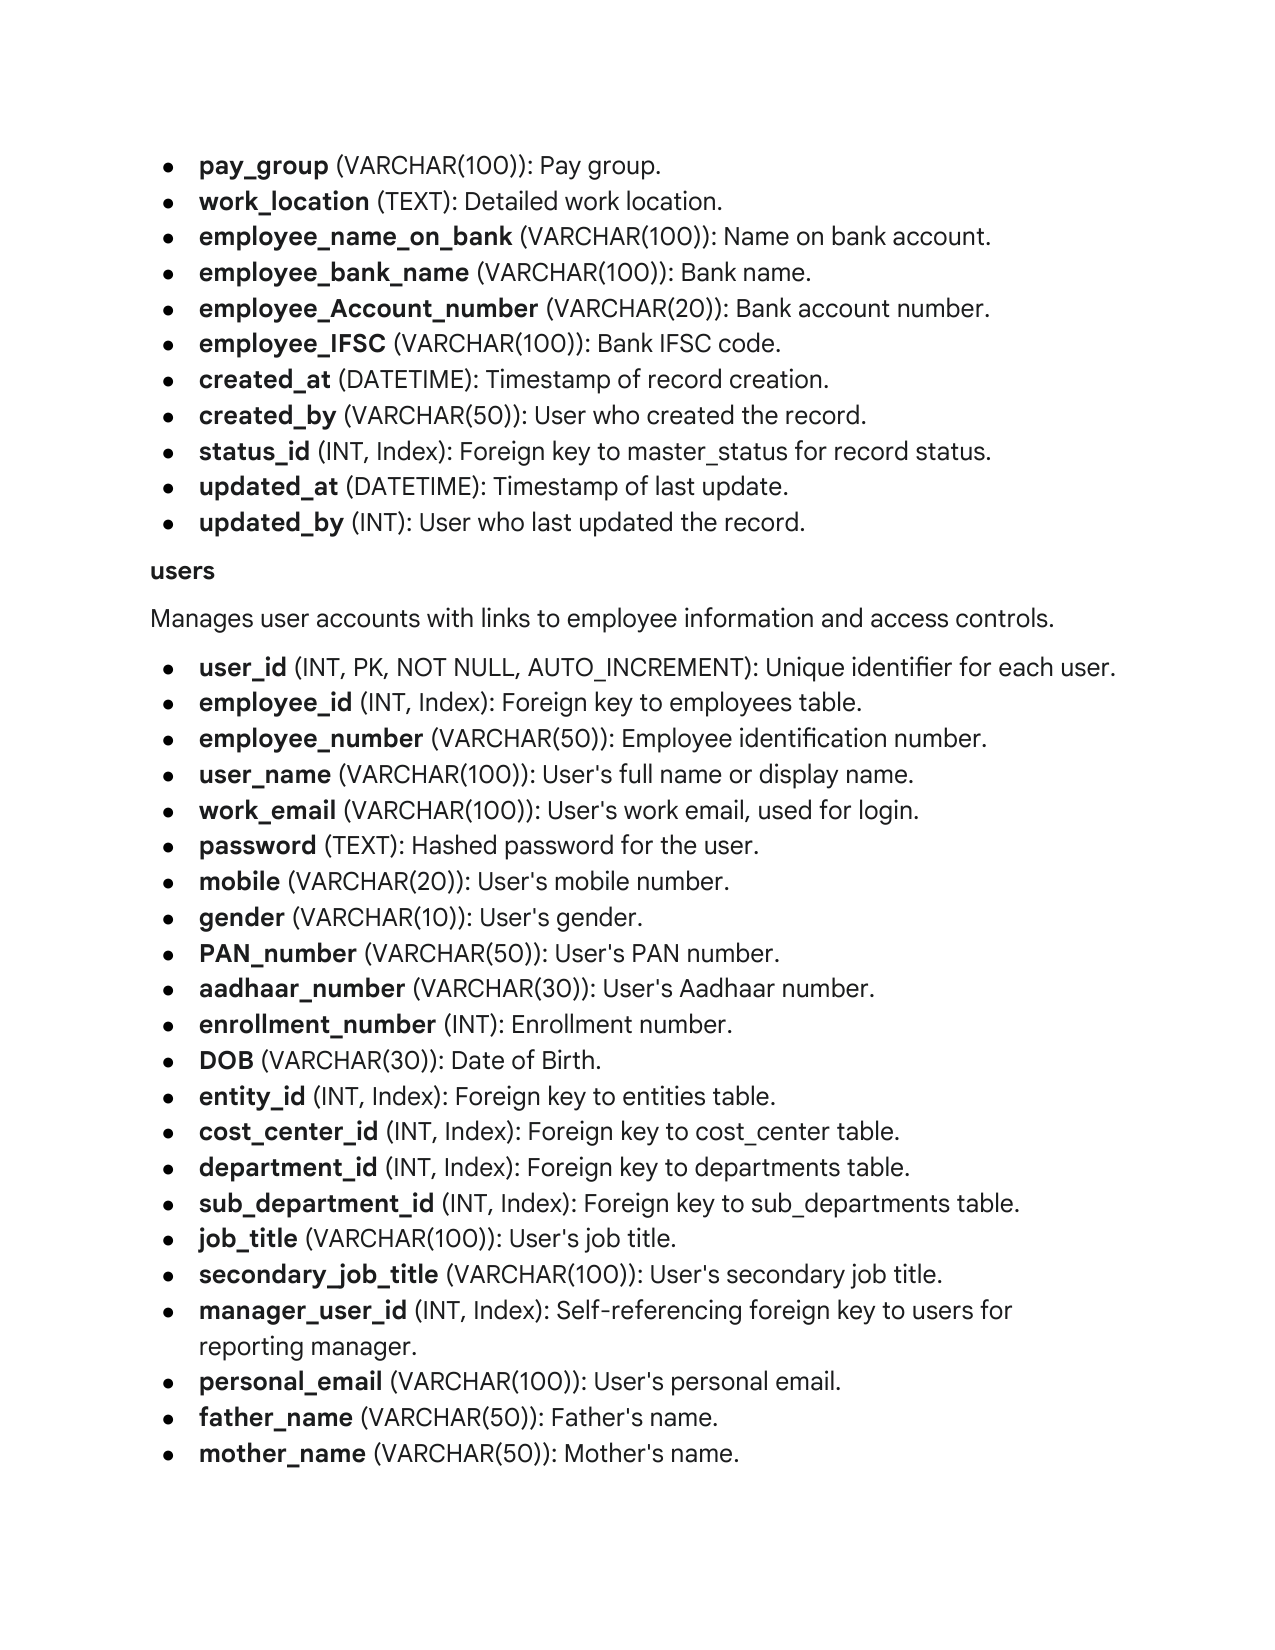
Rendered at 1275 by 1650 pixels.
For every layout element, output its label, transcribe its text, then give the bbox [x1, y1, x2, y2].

list gender (VARCHAR(10)): User's gender. [161, 902, 1125, 933]
subtitle users [150, 556, 1125, 587]
list job_title (VARCHAR(100)): User's job title. [161, 1224, 1125, 1255]
list work_location (TEXT): Detailed work location. [161, 186, 1125, 217]
list entity_id (INT, Index): Foreign key to entities table. [161, 1081, 1125, 1112]
list mother_name (VARCHAR(50)): Mother's name. [161, 1438, 1125, 1469]
list cost_center_id (INT, Index): Foreign key to cost_center table. [161, 1116, 1125, 1148]
list manager_user_id (INT, Index): Self-referencing foreign key to users for reporting manager. [161, 1295, 1125, 1362]
list personal_email (VARCHAR(100)): User's personal email. [161, 1367, 1125, 1398]
list updated_by (INT): User who last updated the record. [161, 507, 1125, 539]
list employee_IFSC (VARCHAR(100)): Bank IFSC code. [161, 329, 1125, 360]
list mobile (VARCHAR(20)): User's mobile number. [161, 866, 1125, 898]
list status_id (INT, Index): Foreign key to master_status for record status. [161, 436, 1125, 467]
list employee_Account_number (VARCHAR(20)): Bank account number. [161, 293, 1125, 324]
list password (TEXT): Hashed password for the user. [161, 831, 1125, 862]
list father_name (VARCHAR(50)): Father's name. [161, 1402, 1125, 1434]
list sub_department_id (INT, Index): Foreign key to sub_departments table. [161, 1188, 1125, 1219]
text Manages user accounts with links to employee information and access controls. [150, 604, 1125, 635]
list created_at (DATETIME): Timestamp of record creation. [161, 364, 1125, 396]
list user_name (VARCHAR(100)): User's full name or display name. [161, 759, 1125, 791]
list PAN_number (VARCHAR(50)): User's PAN number. [161, 938, 1125, 969]
list department_id (INT, Index): Foreign key to departments table. [161, 1152, 1125, 1183]
list employee_bank_name (VARCHAR(100)): Bank name. [161, 257, 1125, 288]
list pay_group (VARCHAR(100)): Pay group. [161, 150, 1125, 181]
list created_by (VARCHAR(50)): User who created the record. [161, 400, 1125, 431]
list DOB (VARCHAR(30)): Date of Birth. [161, 1045, 1125, 1076]
list updated_at (DATETIME): Timestamp of last update. [161, 472, 1125, 503]
list user_id (INT, PK, NOT NULL, AUTO_INCREMENT): Unique identifier for each user. [161, 652, 1125, 683]
list secondary_job_title (VARCHAR(100)): User's secondary job title. [161, 1259, 1125, 1291]
list aadhaar_number (VARCHAR(30)): User's Aadhaar number. [161, 973, 1125, 1005]
list employee_number (VARCHAR(50)): Employee identification number. [161, 723, 1125, 755]
list work_email (VARCHAR(100)): User's work email, used for login. [161, 795, 1125, 826]
list employee_id (INT, Index): Foreign key to employees table. [161, 688, 1125, 719]
list enrollment_number (INT): Enrollment number. [161, 1009, 1125, 1041]
list employee_name_on_bank (VARCHAR(100)): Name on bank account. [161, 221, 1125, 253]
